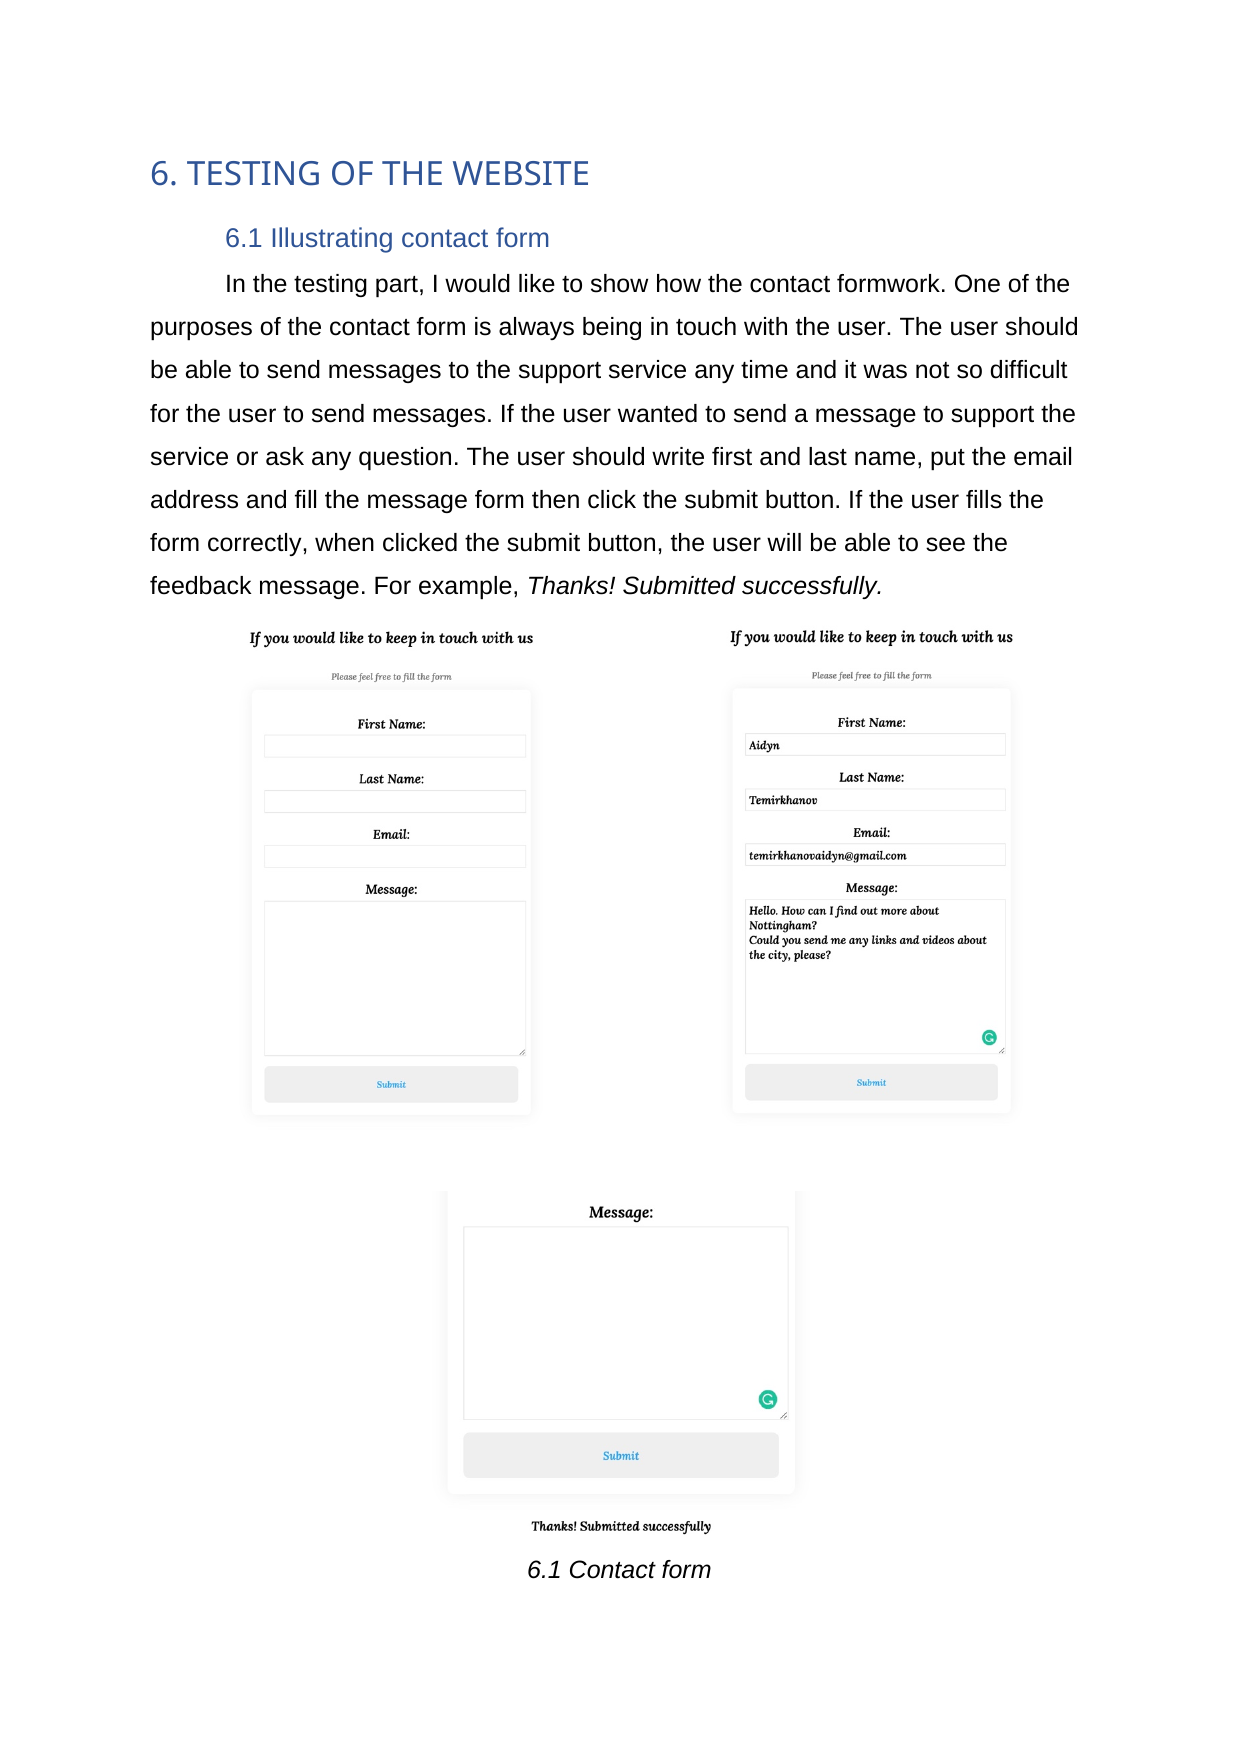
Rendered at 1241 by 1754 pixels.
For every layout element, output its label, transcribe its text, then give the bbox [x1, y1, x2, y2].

table_header [641, 614, 1104, 1148]
picture [720, 614, 1024, 1130]
table_header 6.1 Contact form [150, 1191, 1088, 1598]
text In the testing part, I would like to show how the contact formwork. One of the purposes of the contact form is always being in touch with the user. The user should be able to send messages to the support service any time and it was not so difficult for the user to send messages. If the user wanted to send a message to support the service or ask any question. The user should write first and last name, put the email address and fill the message form then click the submit button. If the user fills the form correctly, when clicked the submit button, the user will be able to see the feedback message. For example, Thanks! Submitted successfully. [150, 269, 1090, 600]
picture [426, 1191, 812, 1541]
subtitle 6. TESTING OF THE WEBSITE [150, 150, 1090, 195]
table_header [150, 614, 641, 1148]
picture [226, 614, 564, 1134]
subtitle 6.1 Illustrating contact form [150, 222, 1090, 253]
